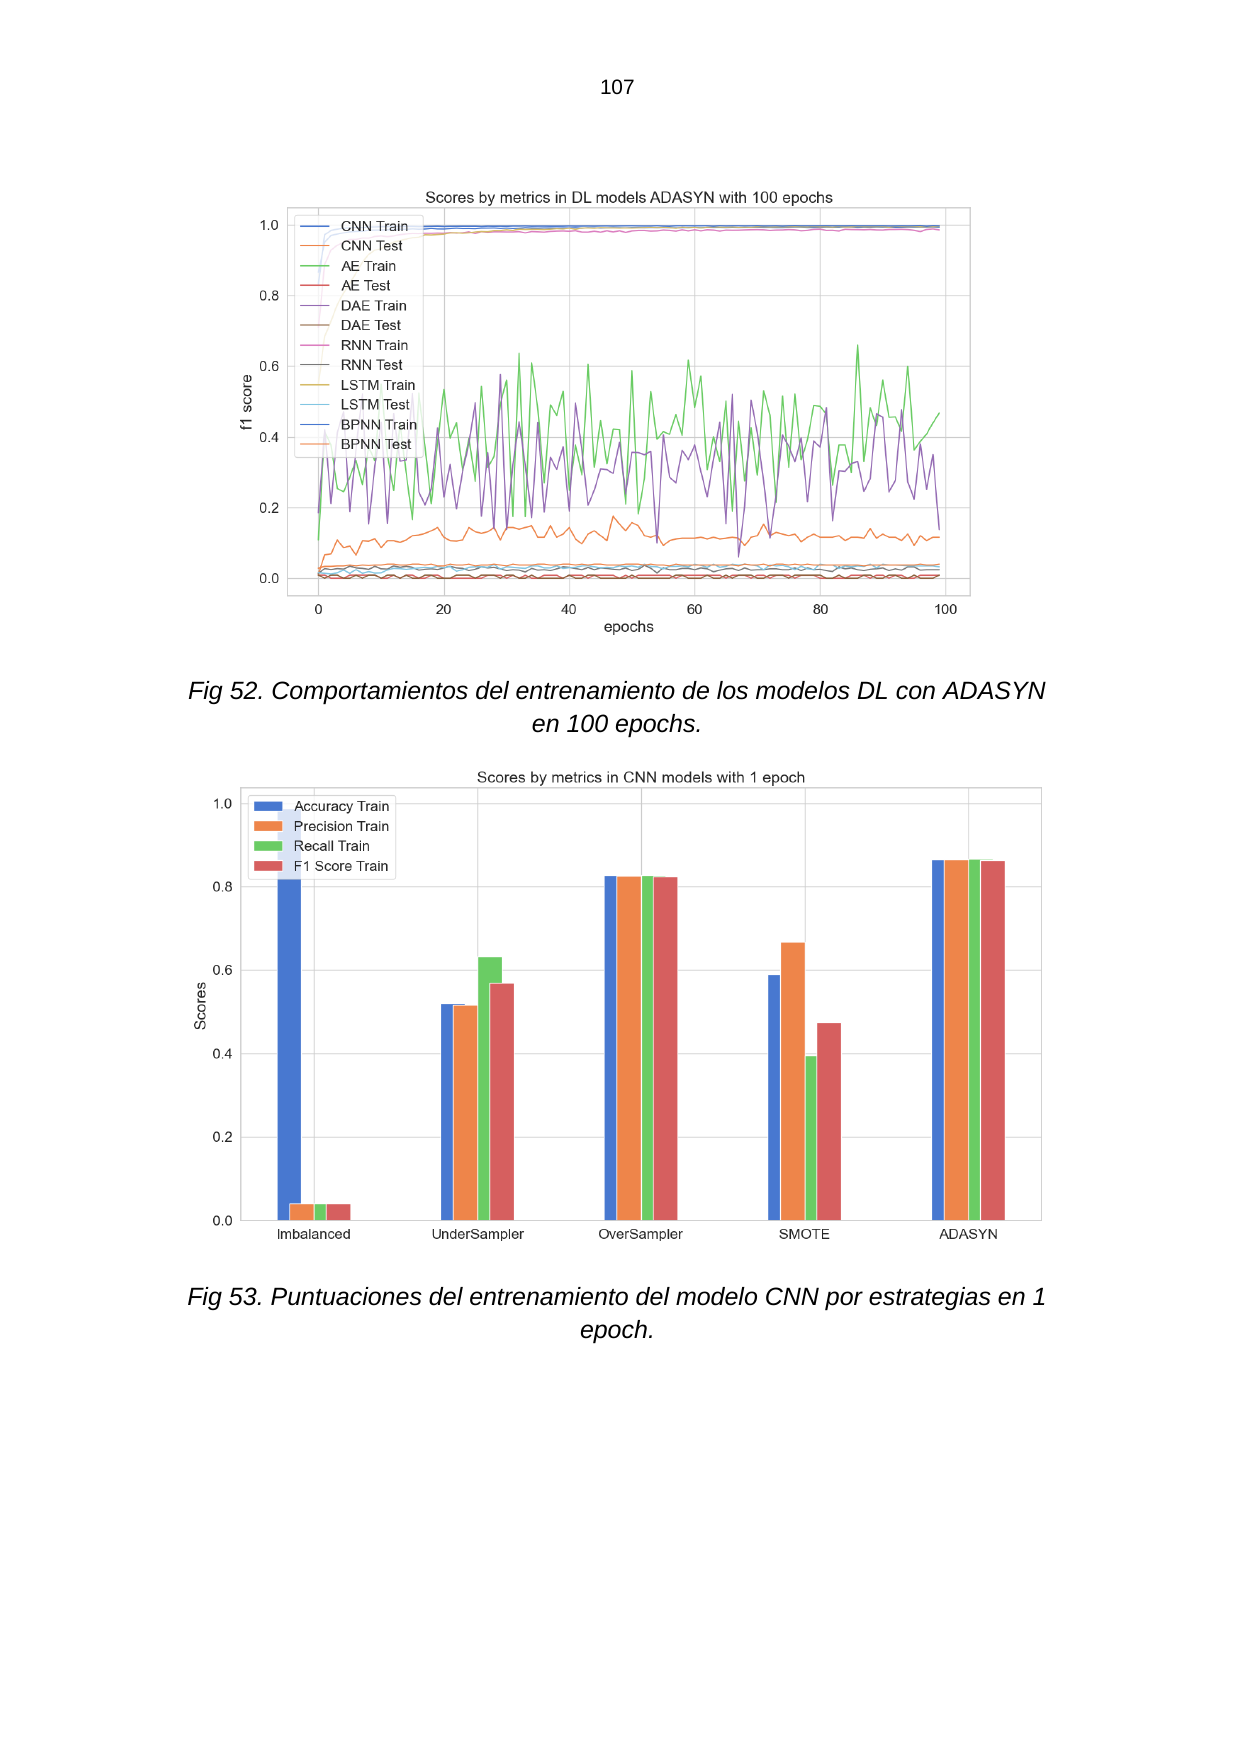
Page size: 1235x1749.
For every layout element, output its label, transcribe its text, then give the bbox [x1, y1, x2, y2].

text Fig 53. Puntuaciones del entrenamiento del modelo CNN por estrategias en 1 epoch. [177, 1282, 1057, 1344]
picture [177, 754, 1058, 1258]
picture [177, 147, 1058, 651]
text Fig 52. Comportamientos del entrenamiento de los modelos DL con ADASYN en 100 epochs. [177, 676, 1057, 738]
